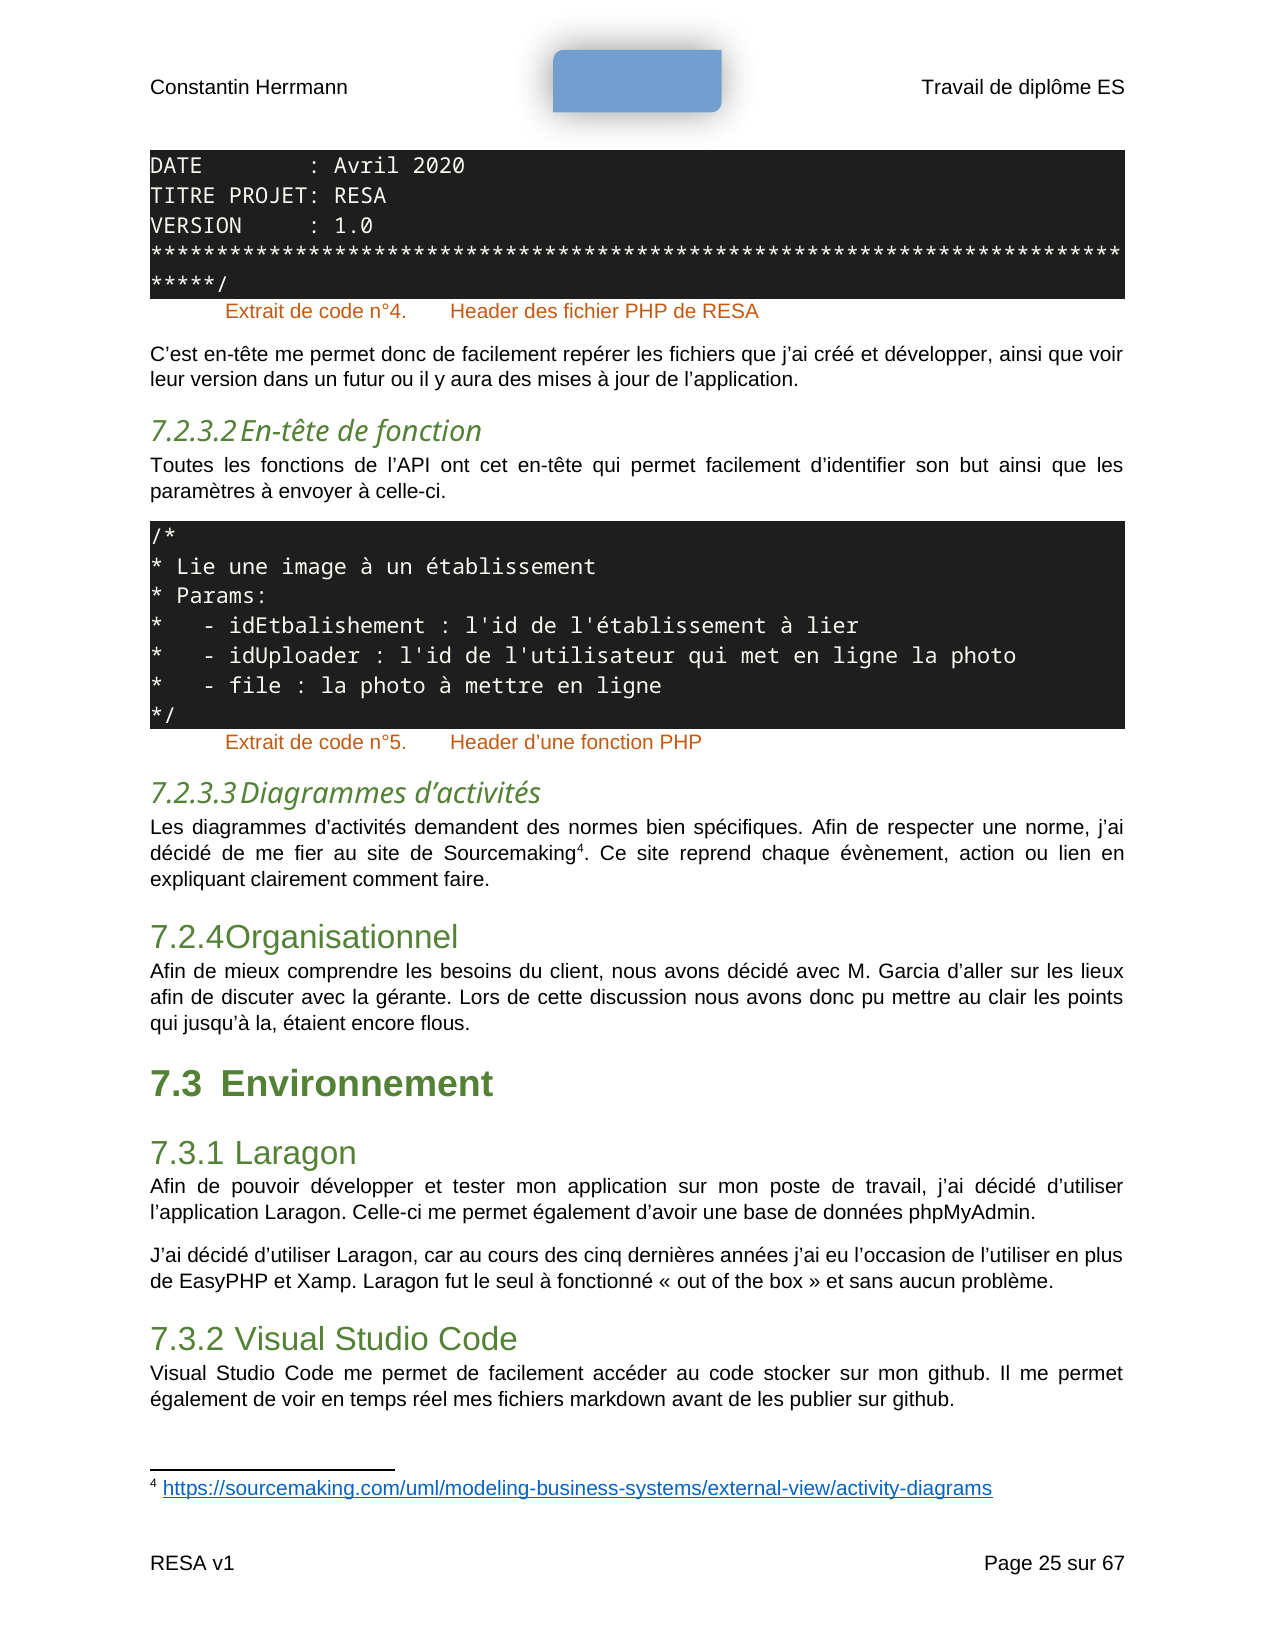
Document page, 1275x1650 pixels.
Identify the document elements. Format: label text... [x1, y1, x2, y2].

text * - idUploader : l'id de l'utilisateur qui met en ligne la photo [150, 640, 1125, 670]
text * - file : la photo à mettre en ligne [150, 670, 1125, 700]
text VERSION : 1.0 [150, 209, 1125, 239]
text *******************************************************************************/ [150, 239, 1125, 299]
text J’ai décidé d’utiliser Laragon, car au cours des cinq dernières années j’ai eu l’occasion de l’utiliser en plus de EasyPHP et Xamp. Laragon fut le seul à fonctionné « out of the box » et sans aucun problème. [150, 1243, 1125, 1292]
text Visual Studio Code me permet de facilement accéder au code stocker sur mon github. Il me permet également de voir en temps réel mes fichiers markdown avant de les publier sur github. [150, 1361, 1125, 1411]
subtitle Environnement [150, 1061, 1125, 1104]
text * Lie une image à un établissement [150, 551, 1125, 581]
subtitle Diagrammes d’activités [150, 772, 1125, 812]
text Header des fichier PHP de RESA [225, 299, 1125, 323]
text * - idEtbalishement : l'id de l'établissement à lier [150, 610, 1125, 640]
subtitle En-tête de fonction [150, 410, 1125, 449]
text Toutes les fonctions de l’API ont cet en-tête qui permet facilement d’identifier son but ainsi que les paramètres à envoyer à celle-ci. [150, 453, 1125, 502]
text TITRE PROJET: RESA [150, 180, 1125, 209]
text * Params: [150, 581, 1125, 610]
text Afin de pouvoir développer et tester mon application sur mon poste de travail, j’ai décidé d’utiliser l’application Laragon. Celle-ci me permet également d’avoir une base de données phpMyAdmin. [150, 1174, 1125, 1224]
subtitle Laragon [150, 1133, 1125, 1171]
subtitle Organisationnel [150, 917, 1125, 956]
text DATE : Avril 2020 [150, 150, 1125, 180]
text Afin de mieux comprendre les besoins du client, nous avons décidé avec M. Garcia d’aller sur les lieux afin de discuter avec la gérante. Lors de cette discussion nous avons donc pu mettre au clair les points qui jusqu’à la, étaient encore flous. [150, 959, 1125, 1034]
text Header d’une fonction PHP [225, 729, 1125, 753]
text /* [150, 521, 1125, 551]
text C’est en-tête me permet donc de facilement repérer les fichiers que j’ai créé et développer, ainsi que voir leur version dans un futur ou il y aura des mises à jour de l’application. [150, 341, 1125, 391]
text */ [150, 700, 1125, 729]
text Les diagrammes d’activités demandent des normes bien spécifiques. Afin de respecter une norme, j’ai décidé de me fier au site de Sourcemaking. Ce site reprend chaque évènement, action ou lien en expliquant clairement comment faire. [150, 815, 1125, 890]
subtitle Visual Studio Code [150, 1319, 1125, 1358]
